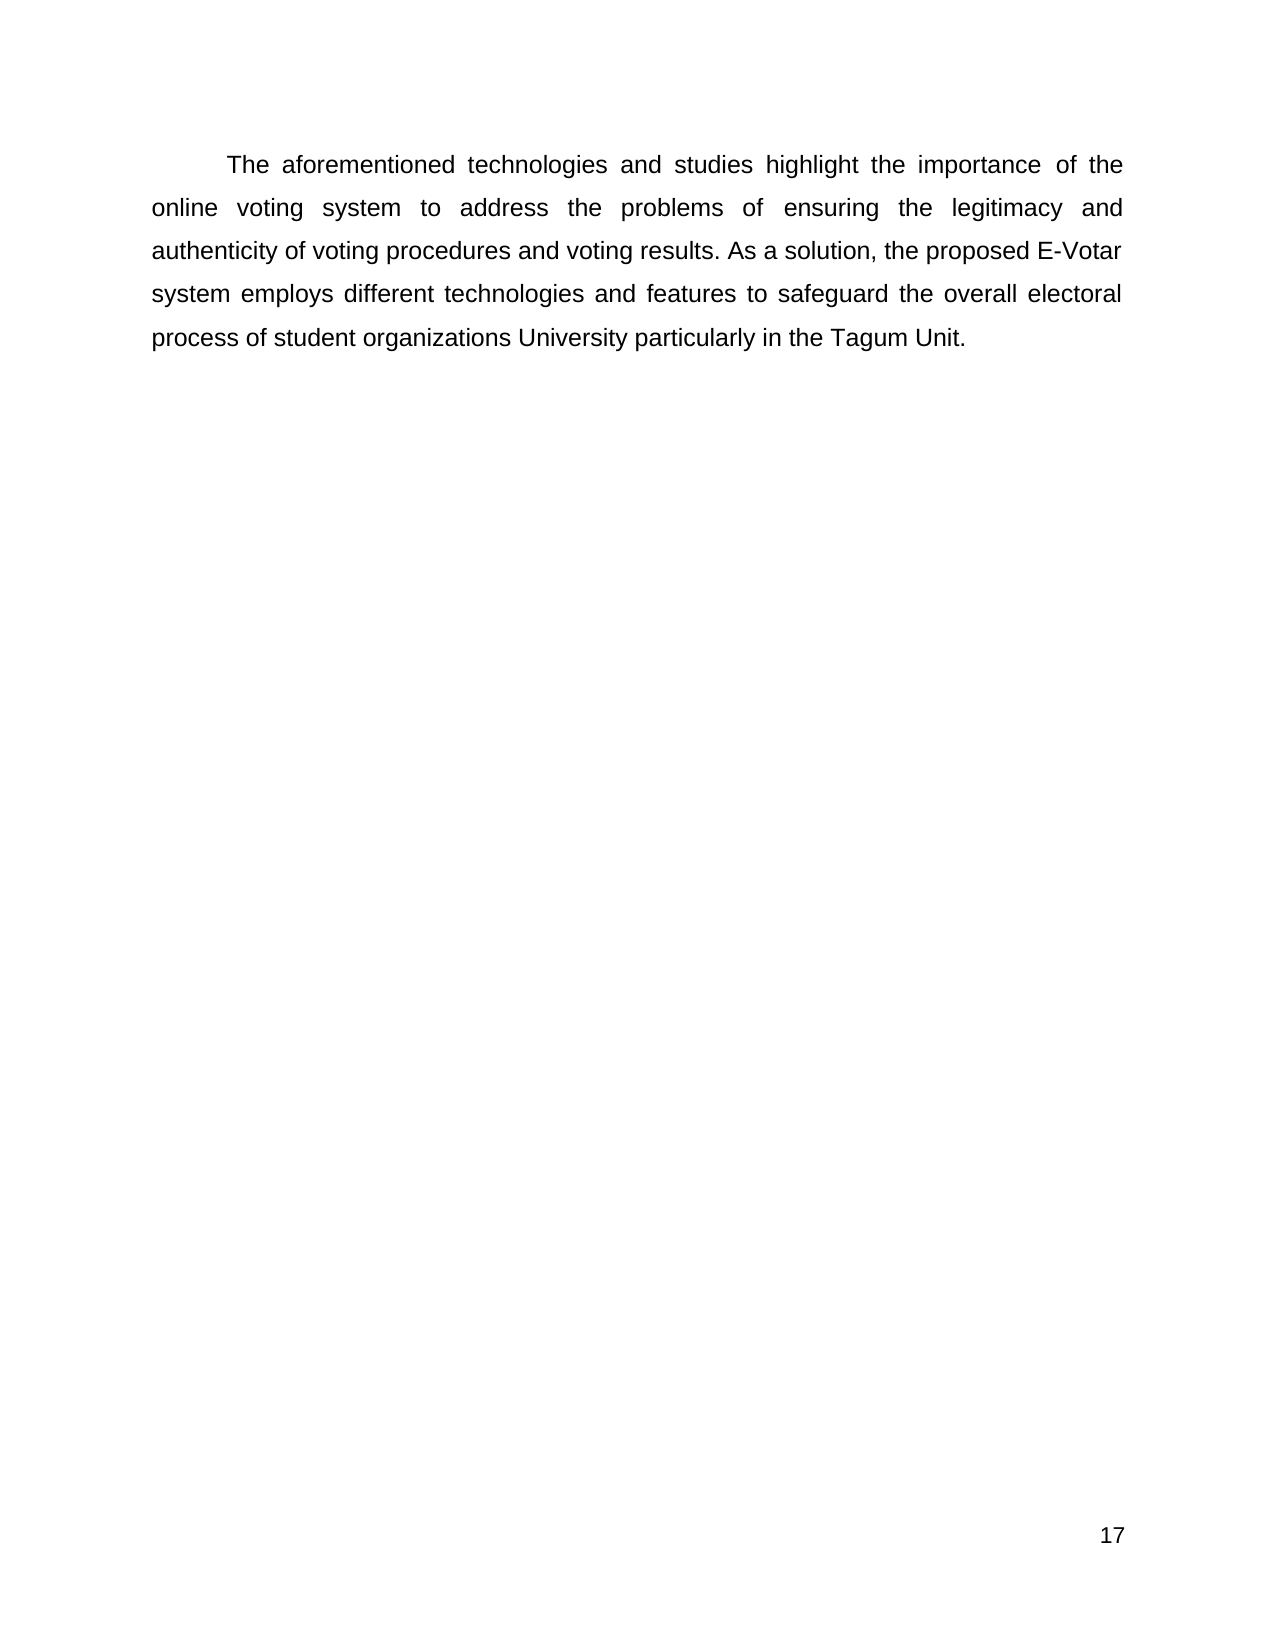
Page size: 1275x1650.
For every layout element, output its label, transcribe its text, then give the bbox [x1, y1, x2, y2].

text The aforementioned technologies and studies highlight the importance of the online voting system to address the problems of ensuring the legitimacy and authenticity of voting procedures and voting results. As a solution, the proposed E-Votar system employs different technologies and features to safeguard the overall electoral process of student organizations University particularly in the Tagum Unit. [151, 150, 1123, 351]
